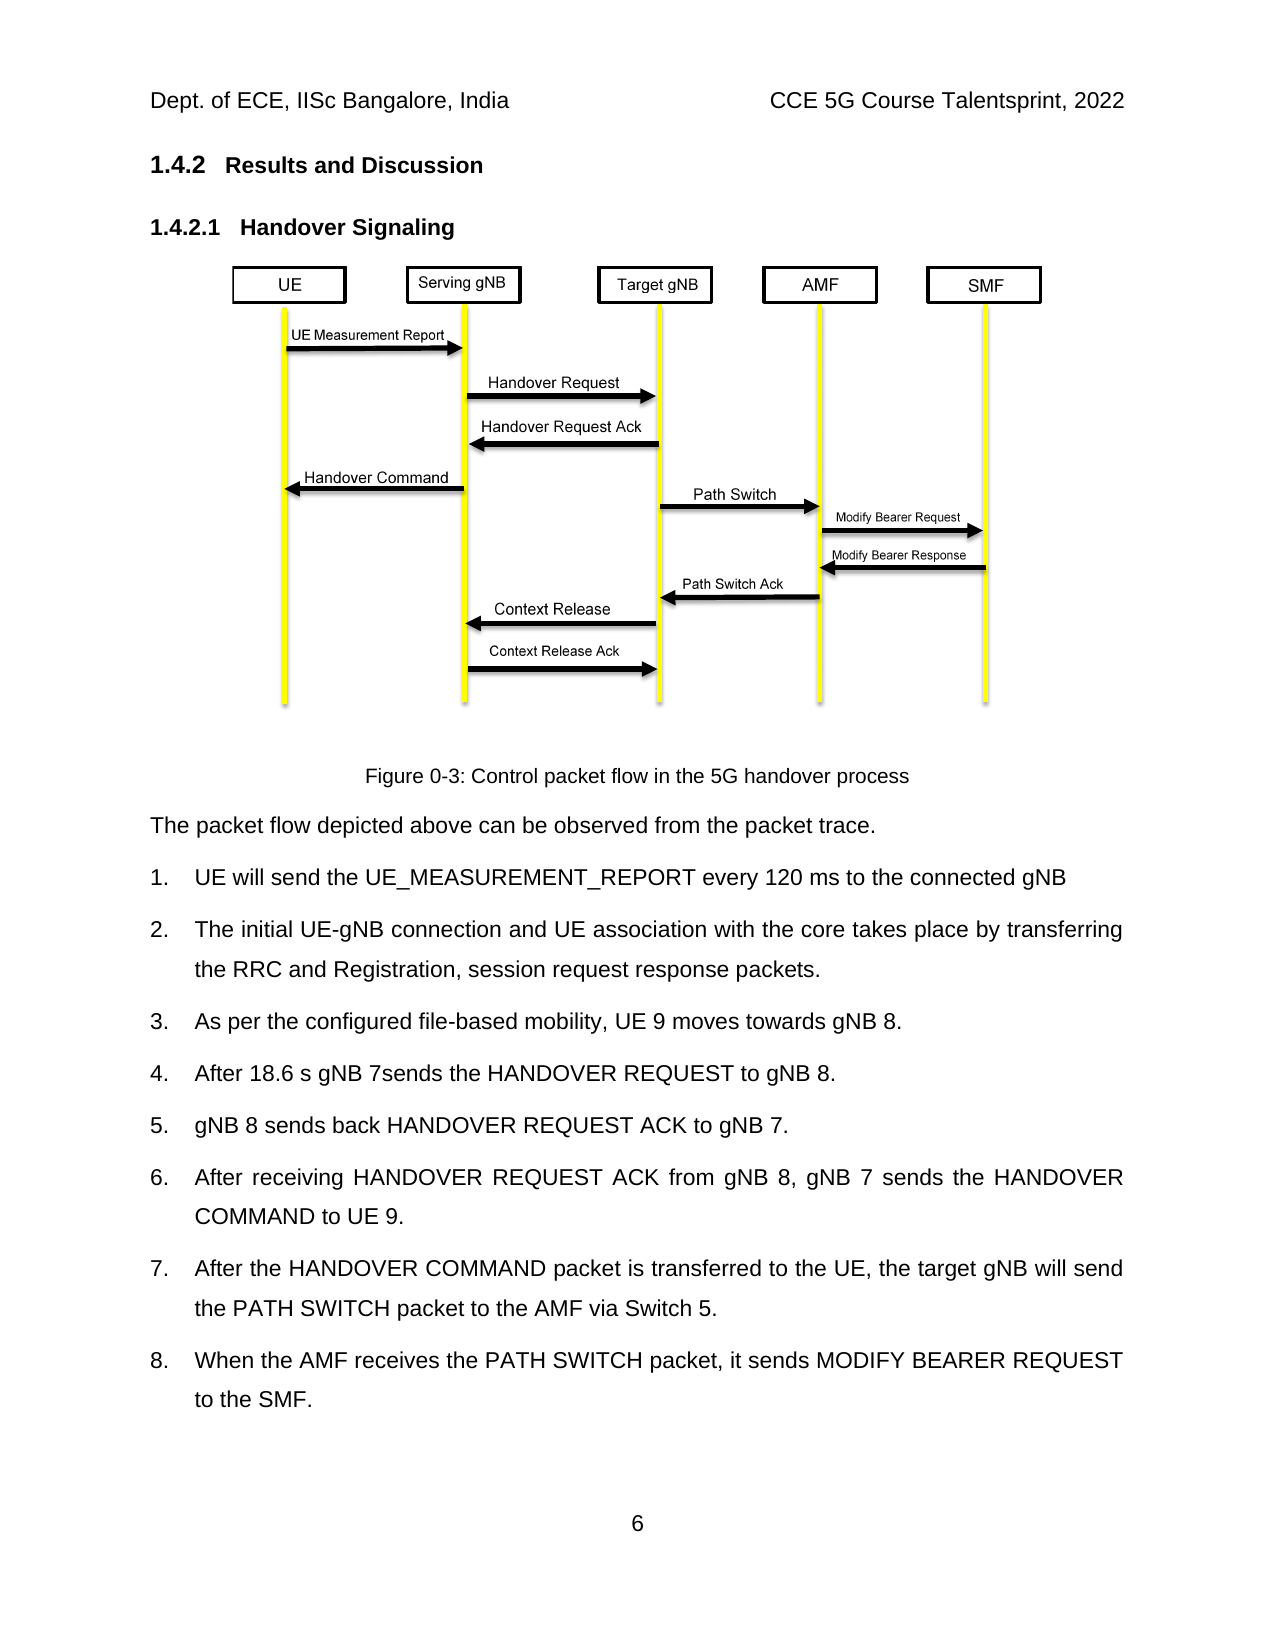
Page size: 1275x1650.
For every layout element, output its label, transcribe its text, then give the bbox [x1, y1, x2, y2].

text The packet flow depicted above can be observed from the packet trace. [150, 812, 1124, 839]
list After receiving HANDOVER REQUEST ACK from gNB 8, gNB 7 sends the HANDOVER COMMAND to UE 9. [150, 1164, 1124, 1229]
text Figure 0-3: Control packet flow in the 5G handover process [150, 764, 1124, 788]
list The initial UE-gNB connection and UE association with the core takes place by transferring the RRC and Registration, session request response packets. [150, 916, 1124, 982]
list After the HANDOVER COMMAND packet is transferred to the UE, the target gNB will send the PATH SWITCH packet to the AMF via Switch 5. [150, 1255, 1124, 1321]
subtitle Results and Discussion [150, 150, 1124, 179]
list gNB 8 sends back HANDOVER REQUEST ACK to gNB 7. [150, 1112, 1124, 1138]
list After 18.6 s gNB 7sends the HANDOVER REQUEST to gNB 8. [150, 1060, 1124, 1086]
list When the AMF receives the PATH SWITCH packet, it sends MODIFY BEARER REQUEST to the SMF. [150, 1347, 1124, 1412]
subtitle Handover Signaling [150, 214, 1124, 240]
list As per the configured file-based mobility, UE 9 moves towards gNB 8. [150, 1008, 1124, 1034]
list UE will send the UE_MEASUREMENT_REPORT every 120 ms to the connected gNB [150, 864, 1124, 891]
